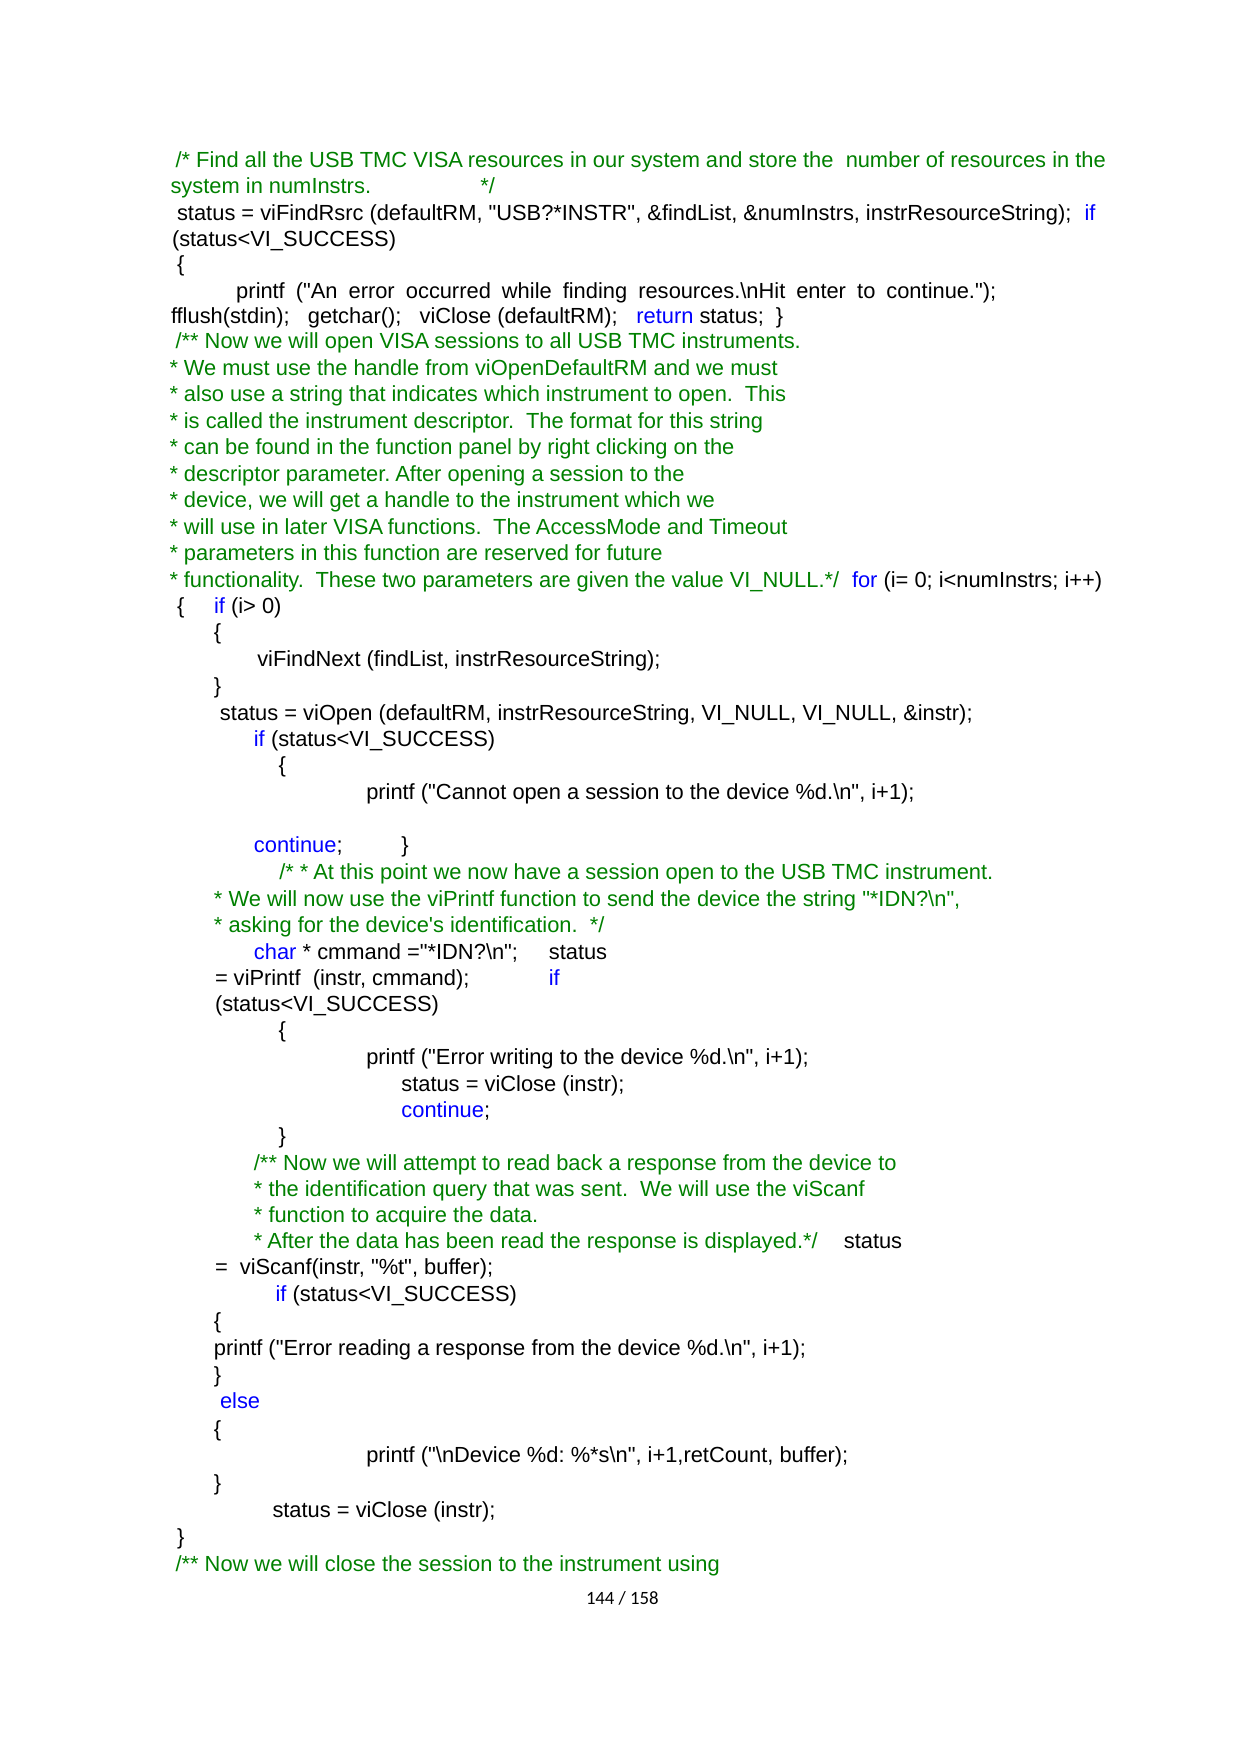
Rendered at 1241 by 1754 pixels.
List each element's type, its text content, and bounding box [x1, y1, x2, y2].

list device, we will get a handle to the instrument which we [169, 487, 1140, 512]
list can be found in the function panel by right clicking on the [169, 434, 1140, 459]
text status = viClose (instr); [106, 1496, 1140, 1522]
list will use in later VISA functions. The AccessMode and Timeout [169, 513, 1140, 539]
text /* Find all the USB TMC VISA resources in our system and store the number of resources in the system in numInstrs. */ [169, 147, 1140, 198]
list We must use the handle from viOpenDefaultRM and we must [169, 355, 1140, 380]
text /* * At this point we now have a session open to the USB TMC instrument. [106, 859, 1140, 884]
text { [214, 1415, 1139, 1441]
text continue; } [214, 806, 471, 857]
text * After the data has been read the response is displayed.*/ status = viScanf(instr, "%t", buffer); [214, 1228, 912, 1279]
text { if (i> 0) [171, 593, 349, 618]
text } [214, 673, 1139, 698]
text if (status<VI_SUCCESS) [106, 1280, 1140, 1306]
text status = viClose (instr); continue; [257, 1071, 687, 1122]
text else [214, 1388, 1140, 1414]
text } [106, 1123, 1140, 1148]
text } [214, 1361, 1139, 1387]
list descriptor parameter. After opening a session to the [169, 461, 1140, 486]
text /** Now we will attempt to read back a response from the device to * the identification query that was sent. We will use the viScanf * function to acquire the data. [214, 1150, 924, 1227]
text } [171, 1523, 1139, 1549]
text printf ("Error writing to the device %d.\n", i+1); [106, 1044, 1140, 1069]
list also use a string that indicates which instrument to open. This [169, 381, 1140, 406]
text /** Now we will close the session to the instrument using [169, 1551, 1140, 1576]
text status = viFindRsrc (defaultRM, "USB?*INSTR", &findList, &numInstrs, instrResourceString); if (status<VI_SUCCESS) [171, 199, 1106, 251]
text { [214, 619, 1139, 644]
text { [106, 1017, 1140, 1042]
text /** Now we will open VISA sessions to all USB TMC instruments. [169, 328, 1140, 353]
text printf ("Error reading a response from the device %d.\n", i+1); [214, 1334, 1139, 1360]
text viFindNext (findList, instrResourceString); [257, 646, 1139, 671]
list We will now use the viPrintf function to send the device the string "*IDN?\n", [214, 886, 1140, 911]
text { [106, 752, 1140, 777]
text status = viOpen (defaultRM, instrResourceString, VI_NULL, VI_NULL, &instr); if (status<VI_SUCCESS) [214, 700, 1008, 751]
text char * cmmand ="*IDN?\n"; status = viPrintf (instr, cmmand); if (status<VI_SUCCESS) [214, 939, 612, 1016]
list is called the instrument descriptor. The format for this string [169, 408, 1140, 433]
text printf ("\nDevice %d: %*s\n", i+1,retCount, buffer); [106, 1442, 1140, 1468]
text printf ("Cannot open a session to the device %d.\n", i+1); [106, 779, 1140, 804]
text } [214, 1469, 1139, 1495]
list functionality. These two parameters are given the value VI_NULL.*/ for (i= 0; i<numInstrs; i++) [169, 566, 1140, 592]
text printf ("An error occurred while finding resources.\nHit enter to continue."); fflush(stdin); getchar(); viClose (defaultRM); return status; } [171, 278, 997, 328]
list parameters in this function are reserved for future [169, 540, 1140, 565]
text { [171, 251, 1139, 277]
list asking for the device's identification. */ [214, 912, 1140, 937]
text { [214, 1307, 1139, 1333]
